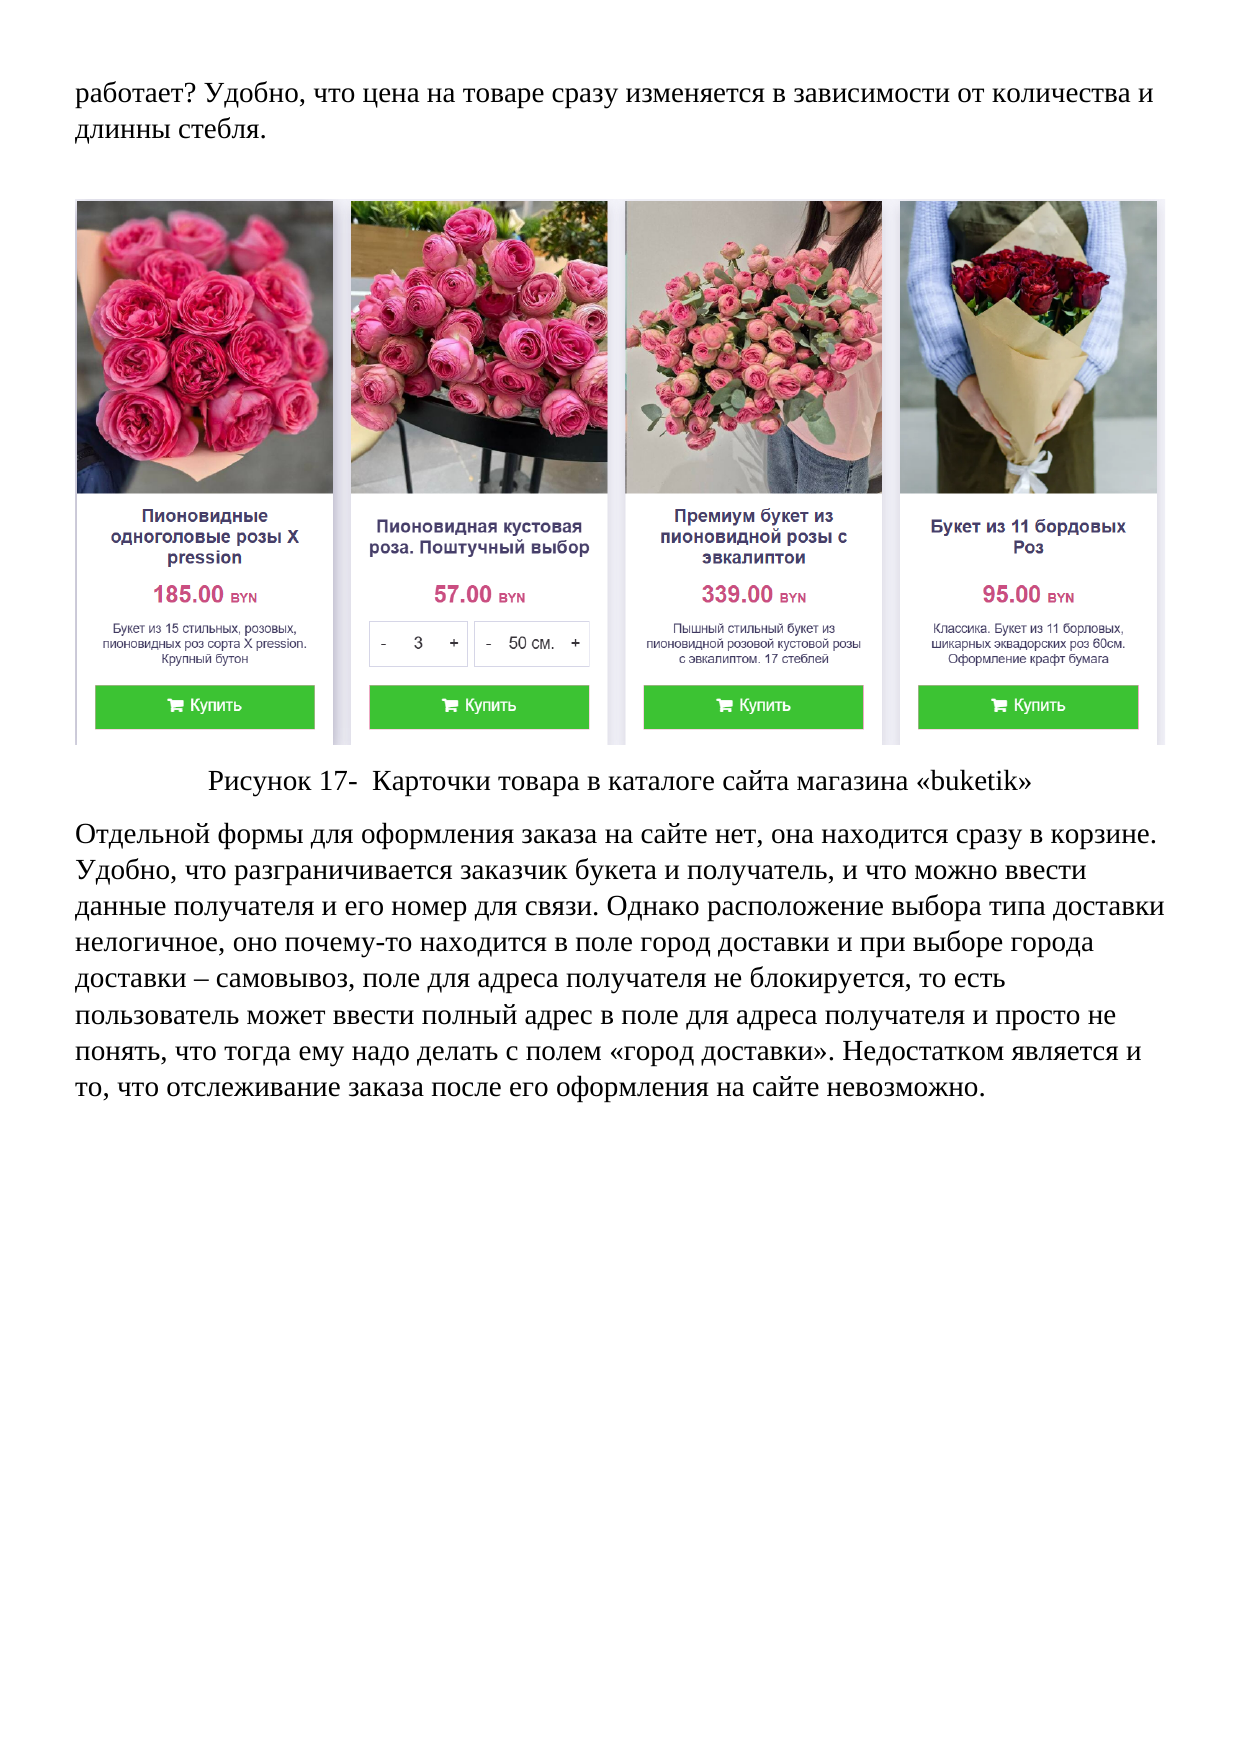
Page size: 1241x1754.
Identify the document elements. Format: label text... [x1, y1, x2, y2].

text Отдельной формы для оформления заказа на сайте нет, она находится сразу в корзине. Удобно, что разграничивается заказчик букета и получатель, и что можно ввести данные получателя и его номер для связи. Однако расположение выбора типа доставки нелогичное, оно почему-то находится в поле город доставки и при выборе города доставки – самовывоз, поле для адреса получателя не блокируется, то есть пользователь может ввести полный адрес в поле для адреса получателя и просто не понять, что тогда ему надо делать с полем «город доставки». Недостатком является и то, что отслеживание заказа после его оформления на сайте невозможно. [75, 816, 1165, 1103]
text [75, 75, 1165, 145]
picture [75, 199, 1166, 745]
text Рисунок 17- Карточки товара в каталоге сайта магазина «buketik» [75, 763, 1165, 797]
